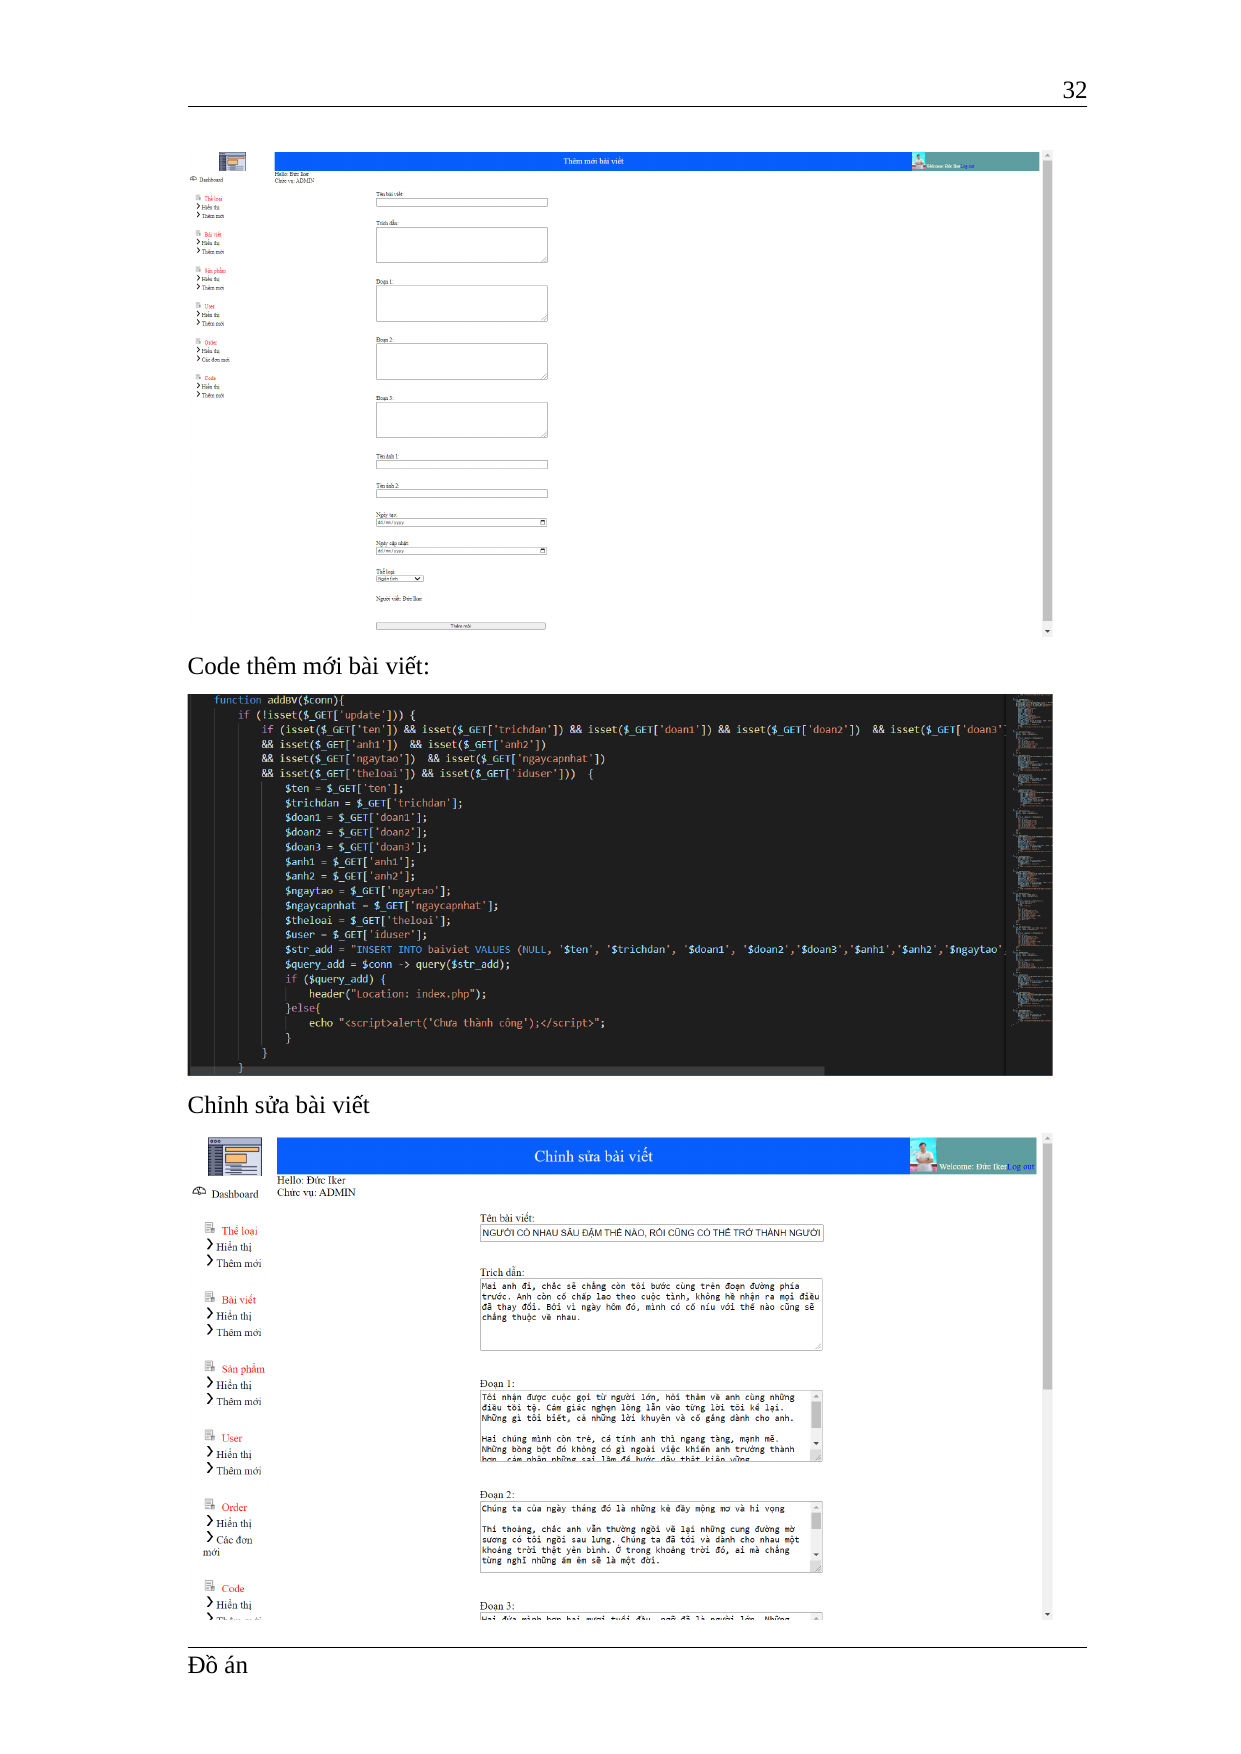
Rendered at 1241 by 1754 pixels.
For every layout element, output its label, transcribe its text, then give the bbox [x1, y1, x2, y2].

picture [187, 1133, 1053, 1620]
text Code thêm mới bài viết: [187, 651, 1053, 680]
picture [187, 150, 1053, 637]
text Chỉnh sửa bài viết [187, 1090, 1053, 1119]
picture [187, 694, 1053, 1076]
